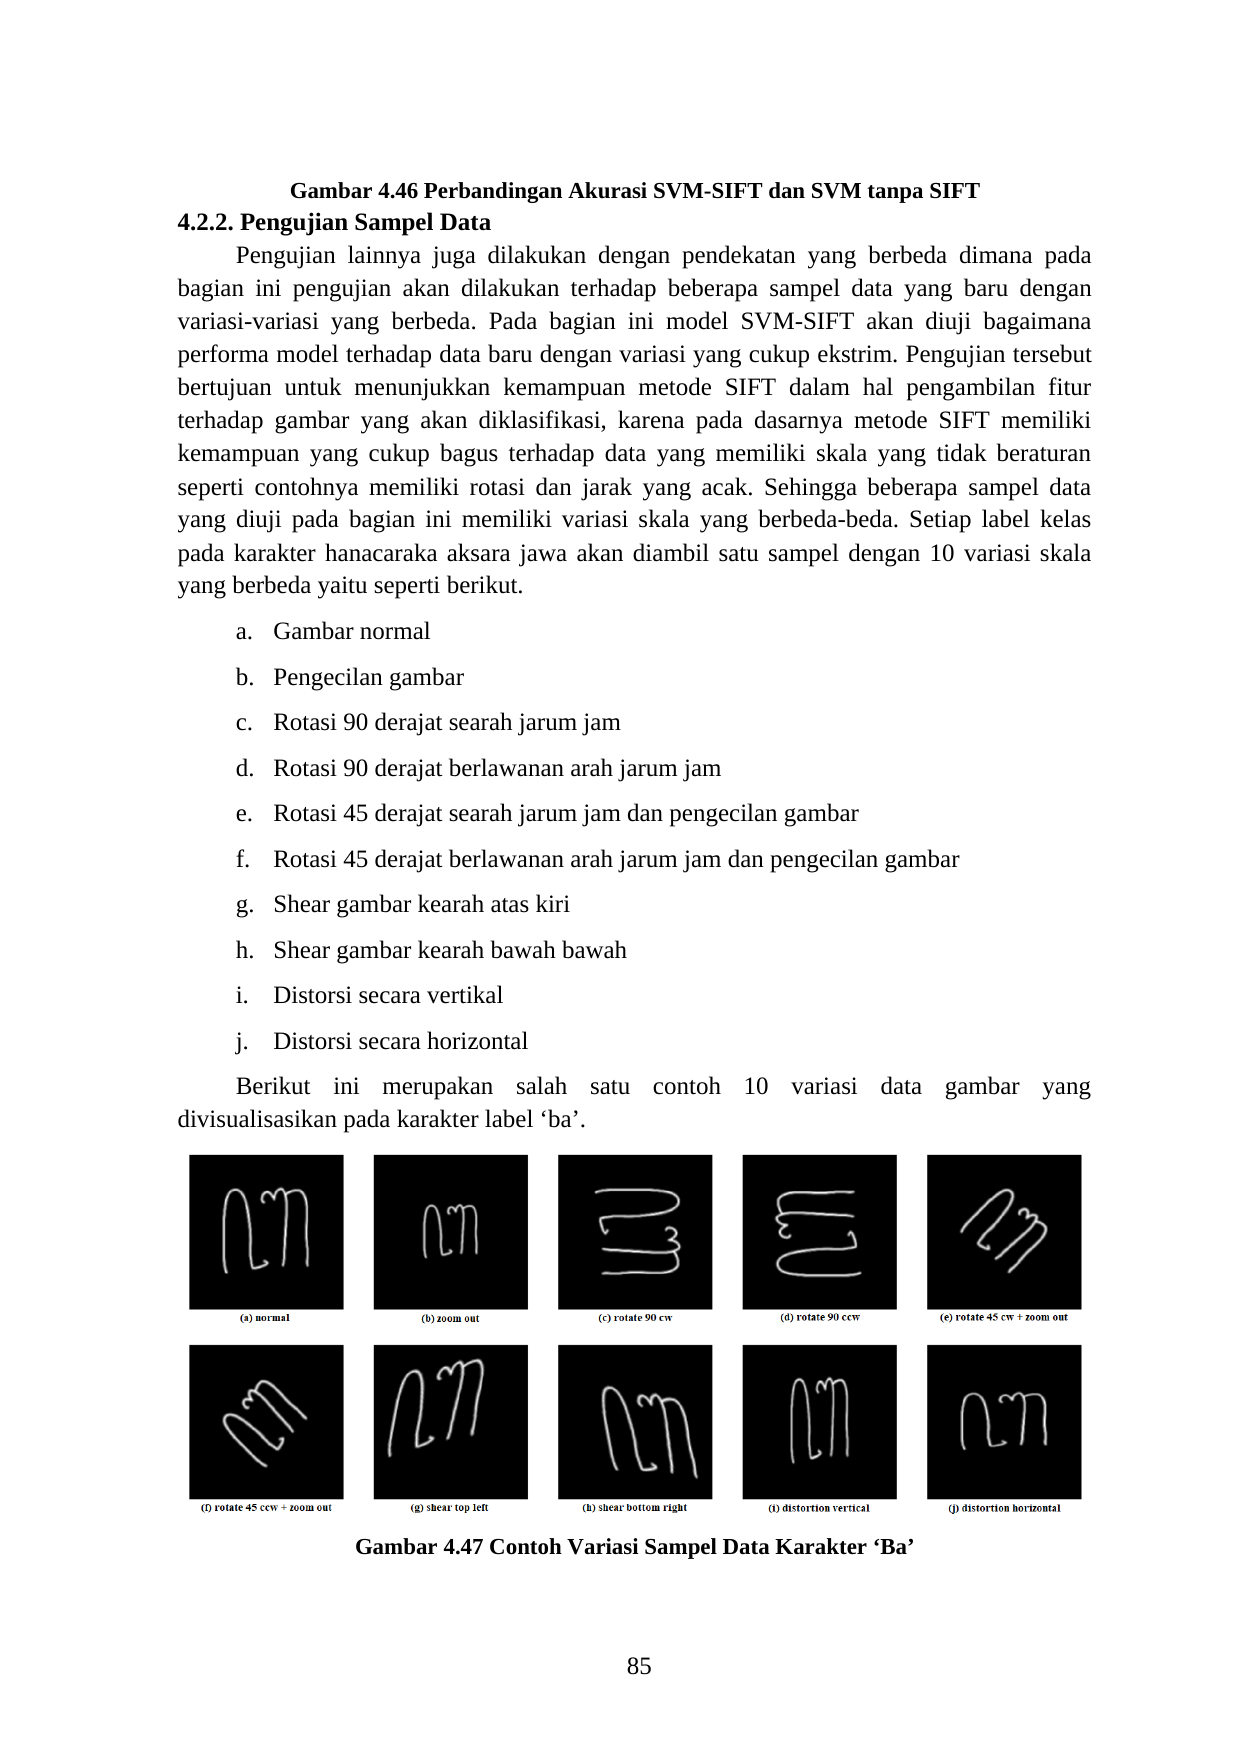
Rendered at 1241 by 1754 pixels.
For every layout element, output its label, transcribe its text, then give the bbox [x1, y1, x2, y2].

list Rotasi 45 derajat berlawanan arah jarum jam dan pengecilan gambar [236, 844, 1092, 872]
text Berikut ini merupakan salah satu contoh 10 variasi data gambar yang divisualisasikan pada karakter label ‘ba’. [177, 1071, 1092, 1133]
list Shear gambar kearah atas kiri [236, 889, 1092, 918]
text 4.2.2. Pengujian Sampel Data [177, 207, 1092, 236]
list Distorsi secara horizontal [236, 1026, 1092, 1054]
picture [184, 1150, 1086, 1529]
text Pengujian lainnya juga dilakukan dengan pendekatan yang berbeda dimana pada bagian ini pengujian akan dilakukan terhadap beberapa sampel data yang baru dengan variasi-variasi yang berbeda. Pada bagian ini model SVM-SIFT akan diuji bagaimana performa model terhadap data baru dengan variasi yang cukup ekstrim. Pengujian tersebut bertujuan untuk menunjukkan kemampuan metode SIFT dalam hal pengambilan fitur terhadap gambar yang akan diklasifikasi, karena pada dasarnya metode SIFT memiliki kemampuan yang cukup bagus terhadap data yang memiliki skala yang tidak beraturan seperti contohnya memiliki rotasi dan jarak yang acak. Sehingga beberapa sampel data yang diuji pada bagian ini memiliki variasi skala yang berbeda-beda. Setiap label kelas pada karakter hanacaraka aksara jawa akan diambil satu sampel dengan 10 variasi skala yang berbeda yaitu seperti berikut. [177, 240, 1092, 599]
list Gambar normal [236, 616, 1092, 645]
list Shear gambar kearah bawah bawah [236, 935, 1092, 963]
list Rotasi 90 derajat searah jarum jam [236, 707, 1092, 736]
list Rotasi 45 derajat searah jarum jam dan pengecilan gambar [236, 798, 1092, 827]
list Rotasi 90 derajat berlawanan arah jarum jam [236, 753, 1092, 781]
list Pengecilan gambar [236, 662, 1092, 690]
list Distorsi secara vertikal [236, 980, 1092, 1009]
